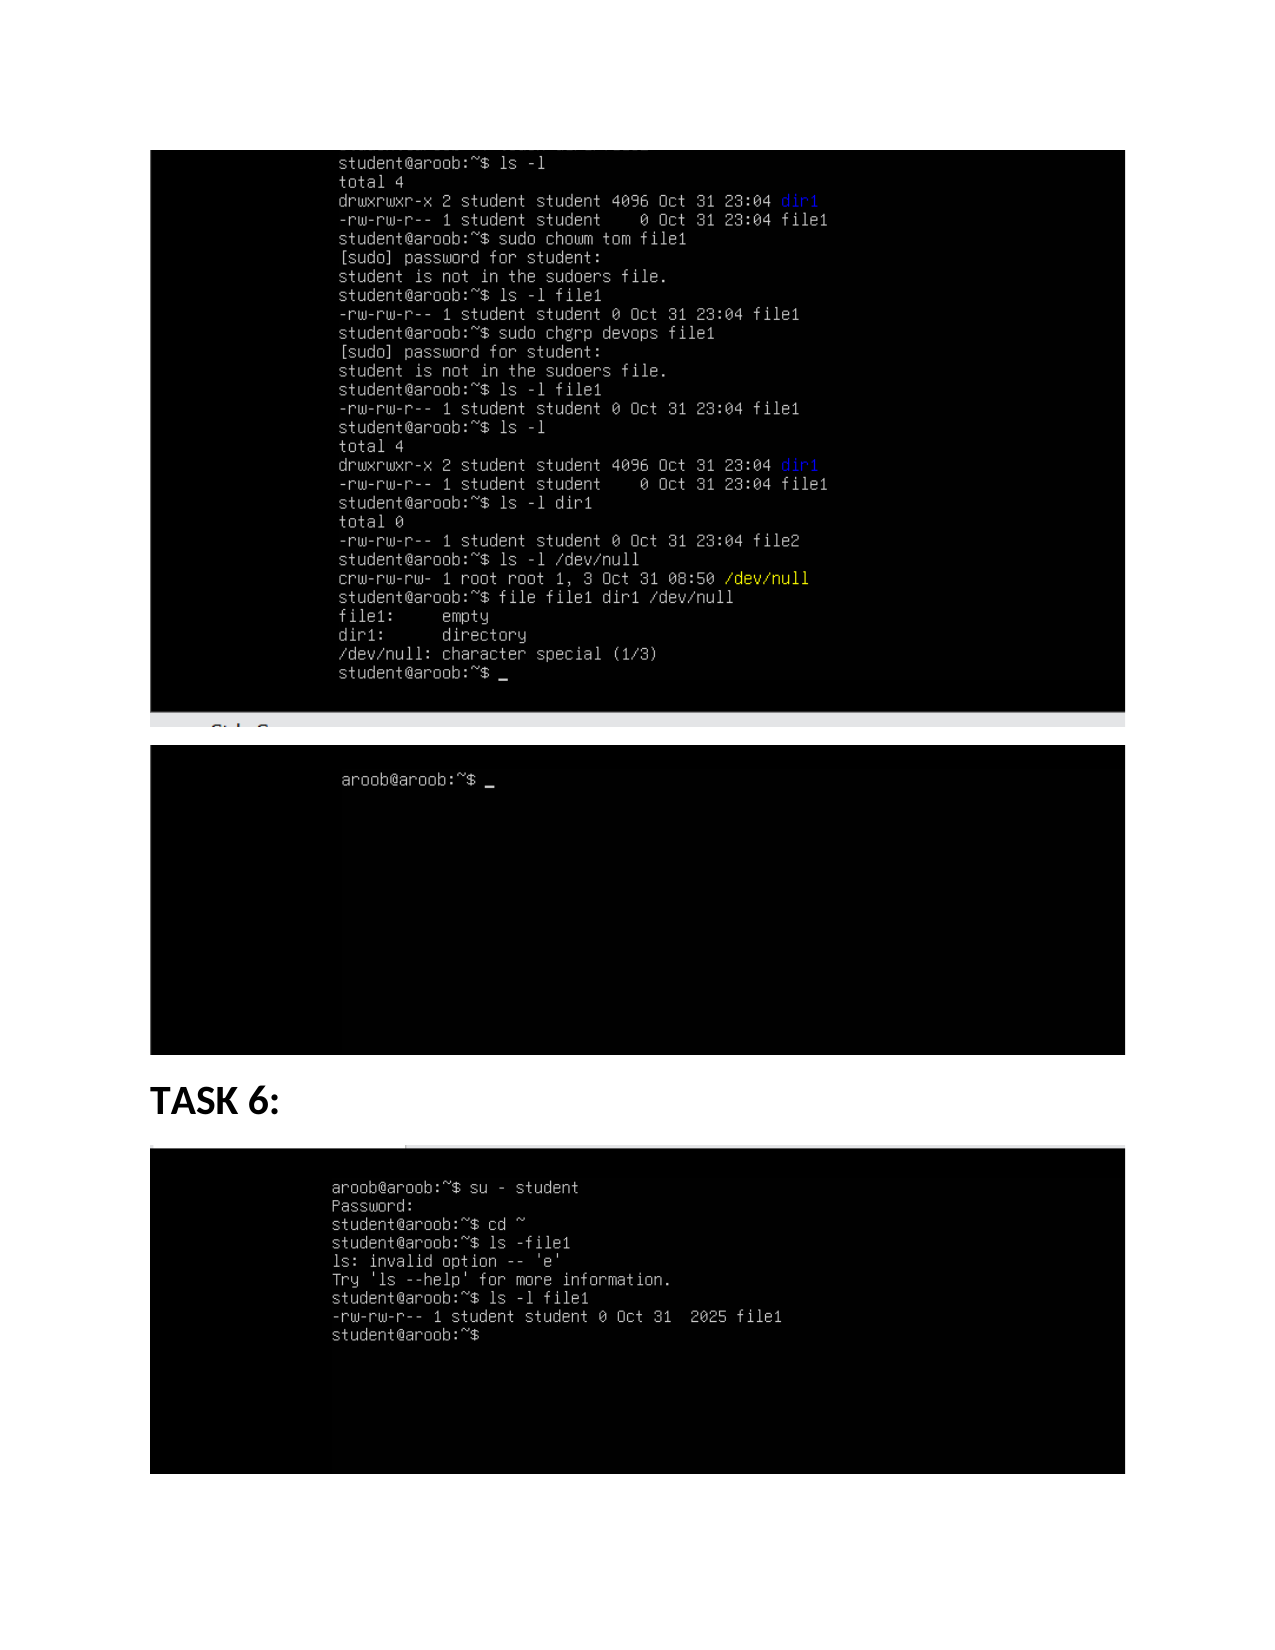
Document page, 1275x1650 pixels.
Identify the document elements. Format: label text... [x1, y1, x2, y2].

picture [150, 150, 1125, 727]
picture [150, 1145, 1125, 1474]
text TASK 6: [150, 1074, 1125, 1125]
picture [150, 745, 1125, 1055]
